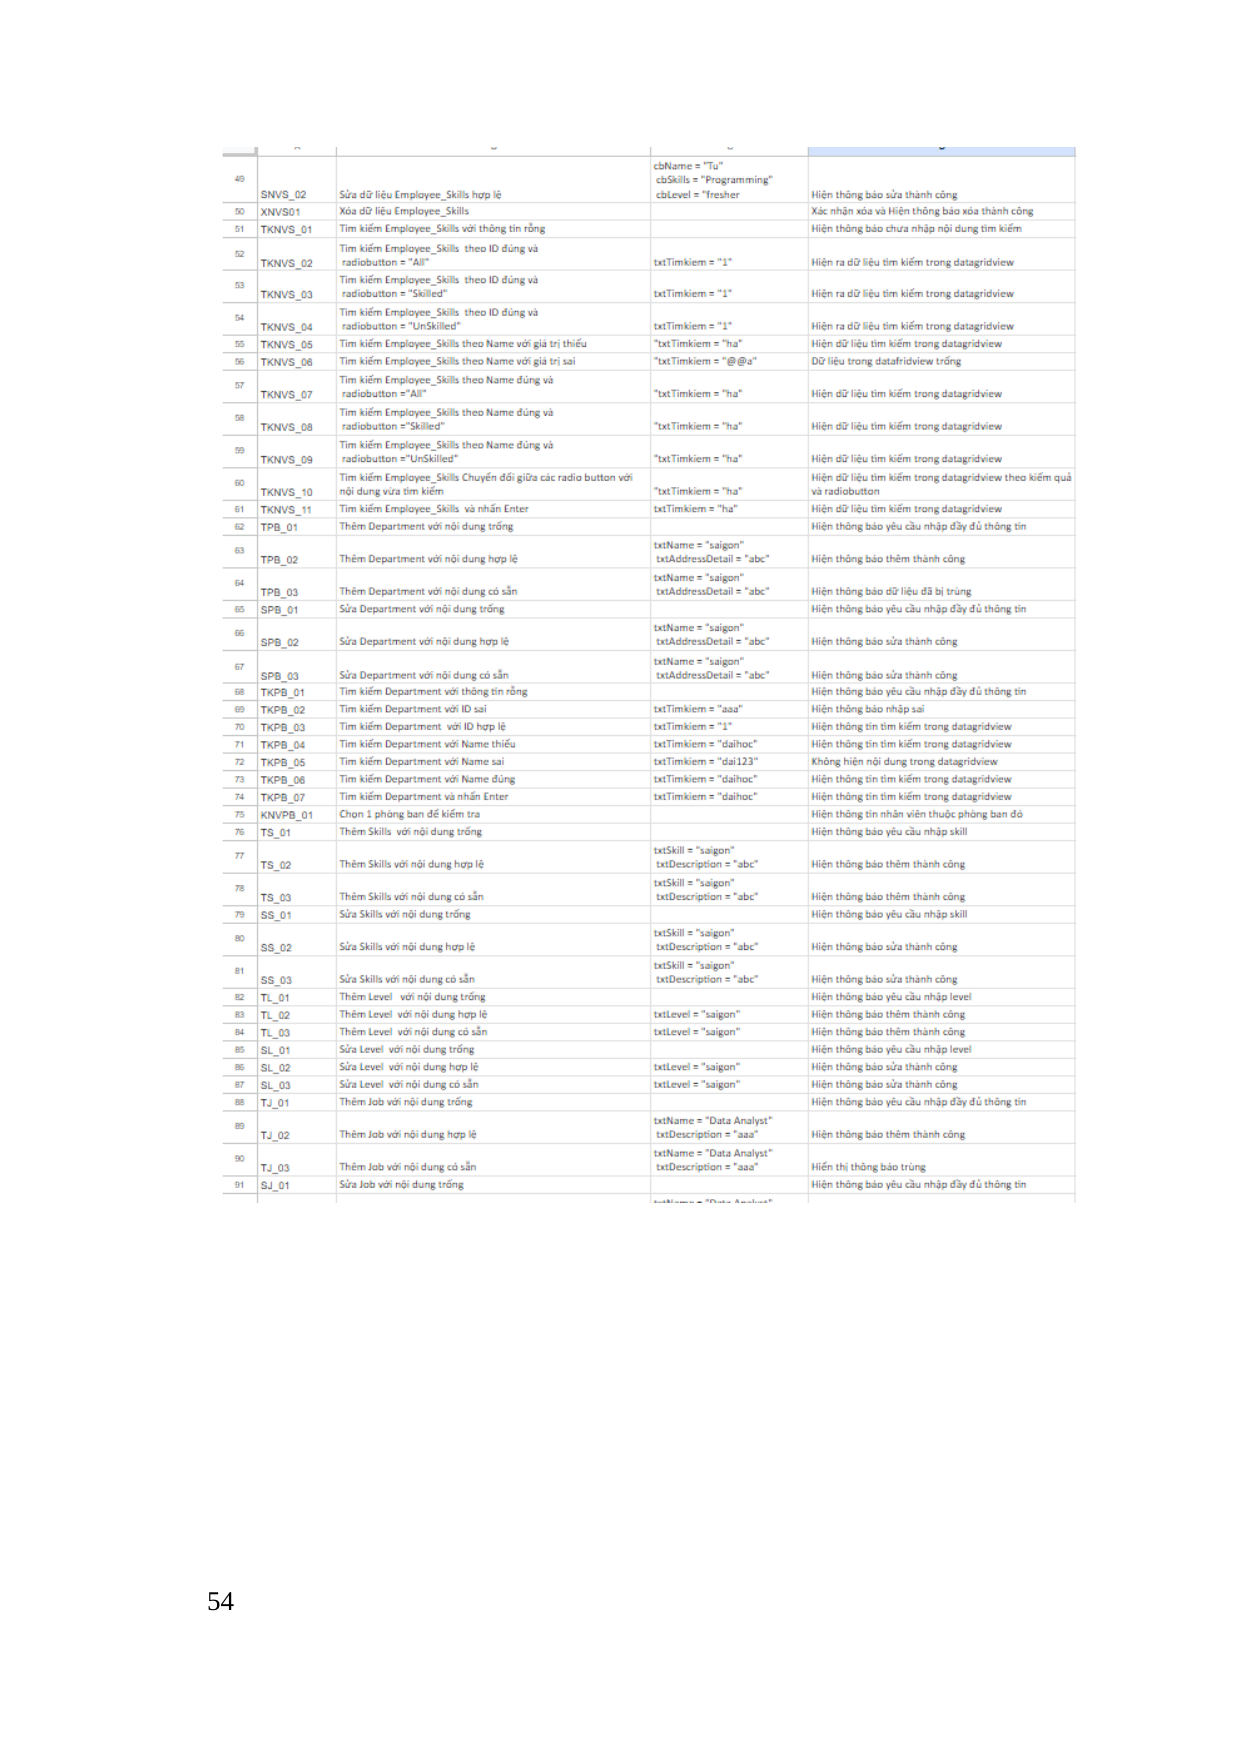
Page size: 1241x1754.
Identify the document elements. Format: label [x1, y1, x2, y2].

picture [222, 147, 1077, 1203]
